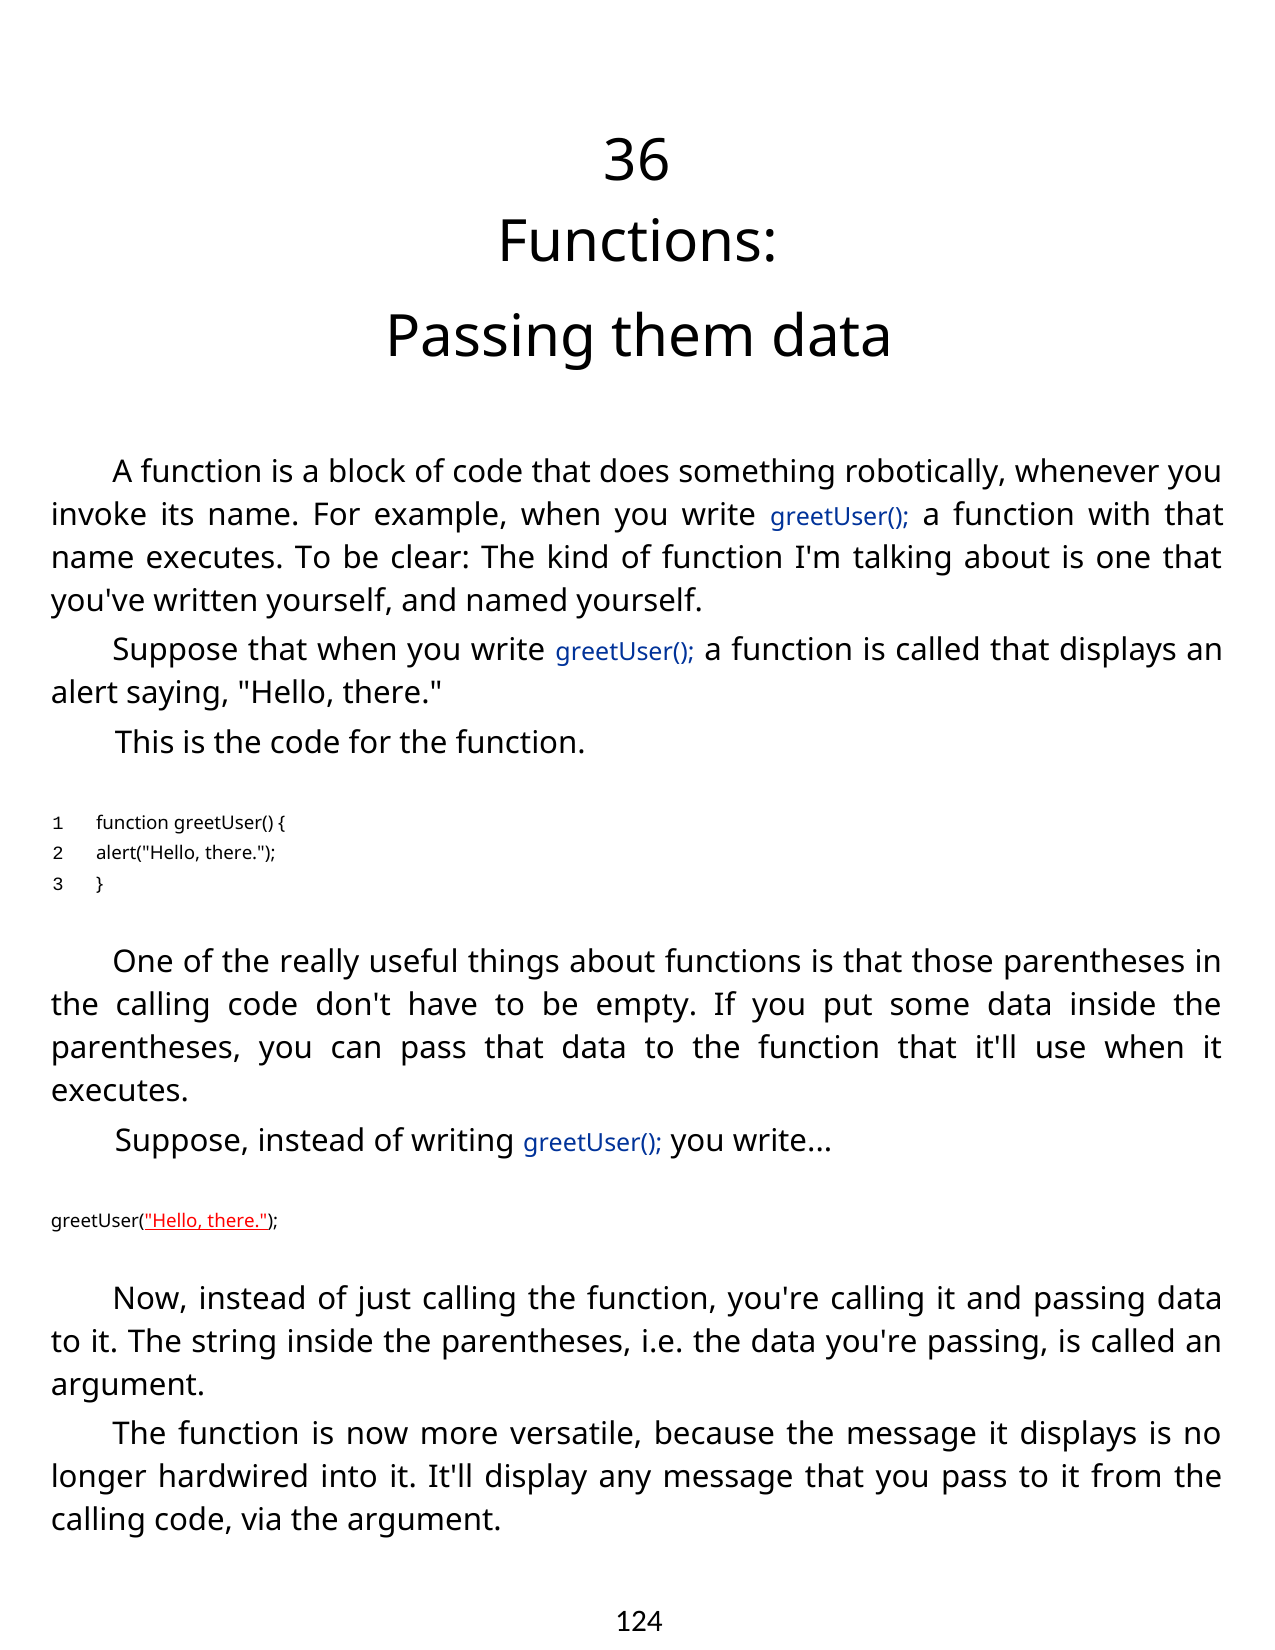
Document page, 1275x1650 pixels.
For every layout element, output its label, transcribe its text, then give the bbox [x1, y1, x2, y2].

list } [52, 870, 1226, 896]
list alert("Hello, there."); [52, 839, 1226, 865]
text Suppose, instead of writing greetUser(); you write... [114, 1118, 1224, 1160]
text Now, instead of just calling the function, you're calling it and passing data to it. The string inside the parentheses, i.e. the data you're passing, is called an argument. [51, 1276, 1224, 1404]
text Suppose that when you write greetUser(); a function is called that displays an alert saying, "Hello, there." [51, 627, 1224, 713]
text This is the code for the function. [114, 720, 1224, 762]
text 36 Functions: [476, 118, 798, 279]
list function greetUser() { [52, 809, 1226, 835]
text A function is a block of code that does something robotically, whenever you invoke its name. For example, when you write greetUser(); a function with that name executes. To be clear: The kind of function I'm talking about is one that you've written yourself, and named yourself. [51, 449, 1224, 621]
text greetUser("Hello, there."); [51, 1207, 1227, 1232]
text The function is now more versatile, because the message it displays is no longer hardwired into it. It'll display any message that you pass to it from the calling code, via the argument. [51, 1411, 1224, 1540]
text Passing them data [52, 294, 1227, 373]
text One of the really useful things about functions is that those parentheses in the calling code don't have to be empty. If you put some data inside the parentheses, you can pass that data to the function that it'll use when it executes. [51, 939, 1224, 1111]
